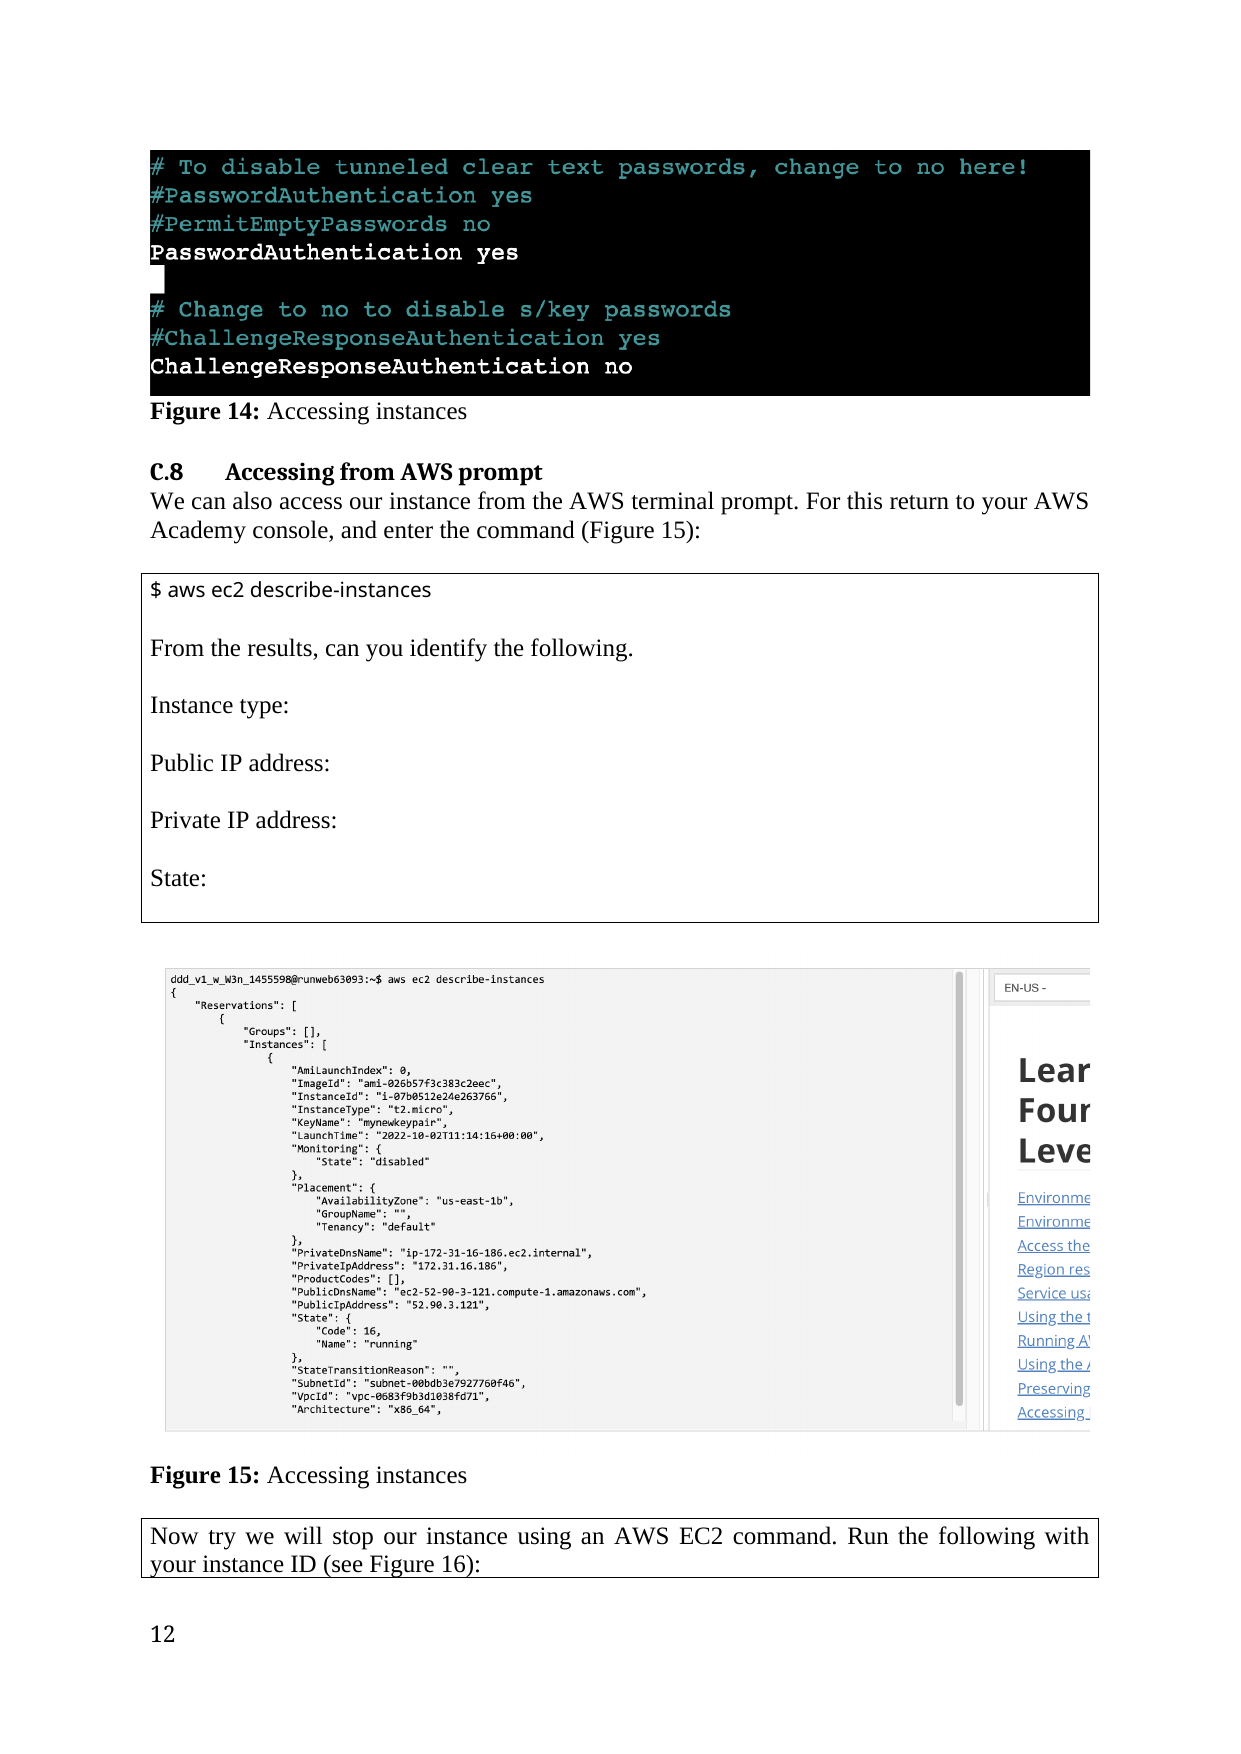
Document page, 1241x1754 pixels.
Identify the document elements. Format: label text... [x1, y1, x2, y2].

text We can also access our instance from the AWS terminal prompt. For this return to your AWS Academy console, and enter the command (Figure 15): [150, 486, 1090, 544]
text Now try we will stop our instance using an AWS EC2 command. Run the following with your instance ID (see Figure 16): [142, 1519, 1098, 1577]
text Private IP address: [150, 805, 1090, 834]
text $ aws ec2 describe-instances [142, 574, 1098, 604]
text State: [150, 863, 1090, 891]
picture [150, 150, 1091, 396]
text Instance type: [150, 690, 1090, 719]
text Public IP address: [150, 748, 1090, 776]
text Figure 15: Accessing instances [150, 1461, 1090, 1489]
text From the results, can you identify the following. [150, 633, 1090, 661]
subtitle C.8 Accessing from AWS prompt [150, 457, 1090, 486]
text Figure 14: Accessing instances [150, 396, 1090, 424]
picture [150, 952, 1091, 1461]
